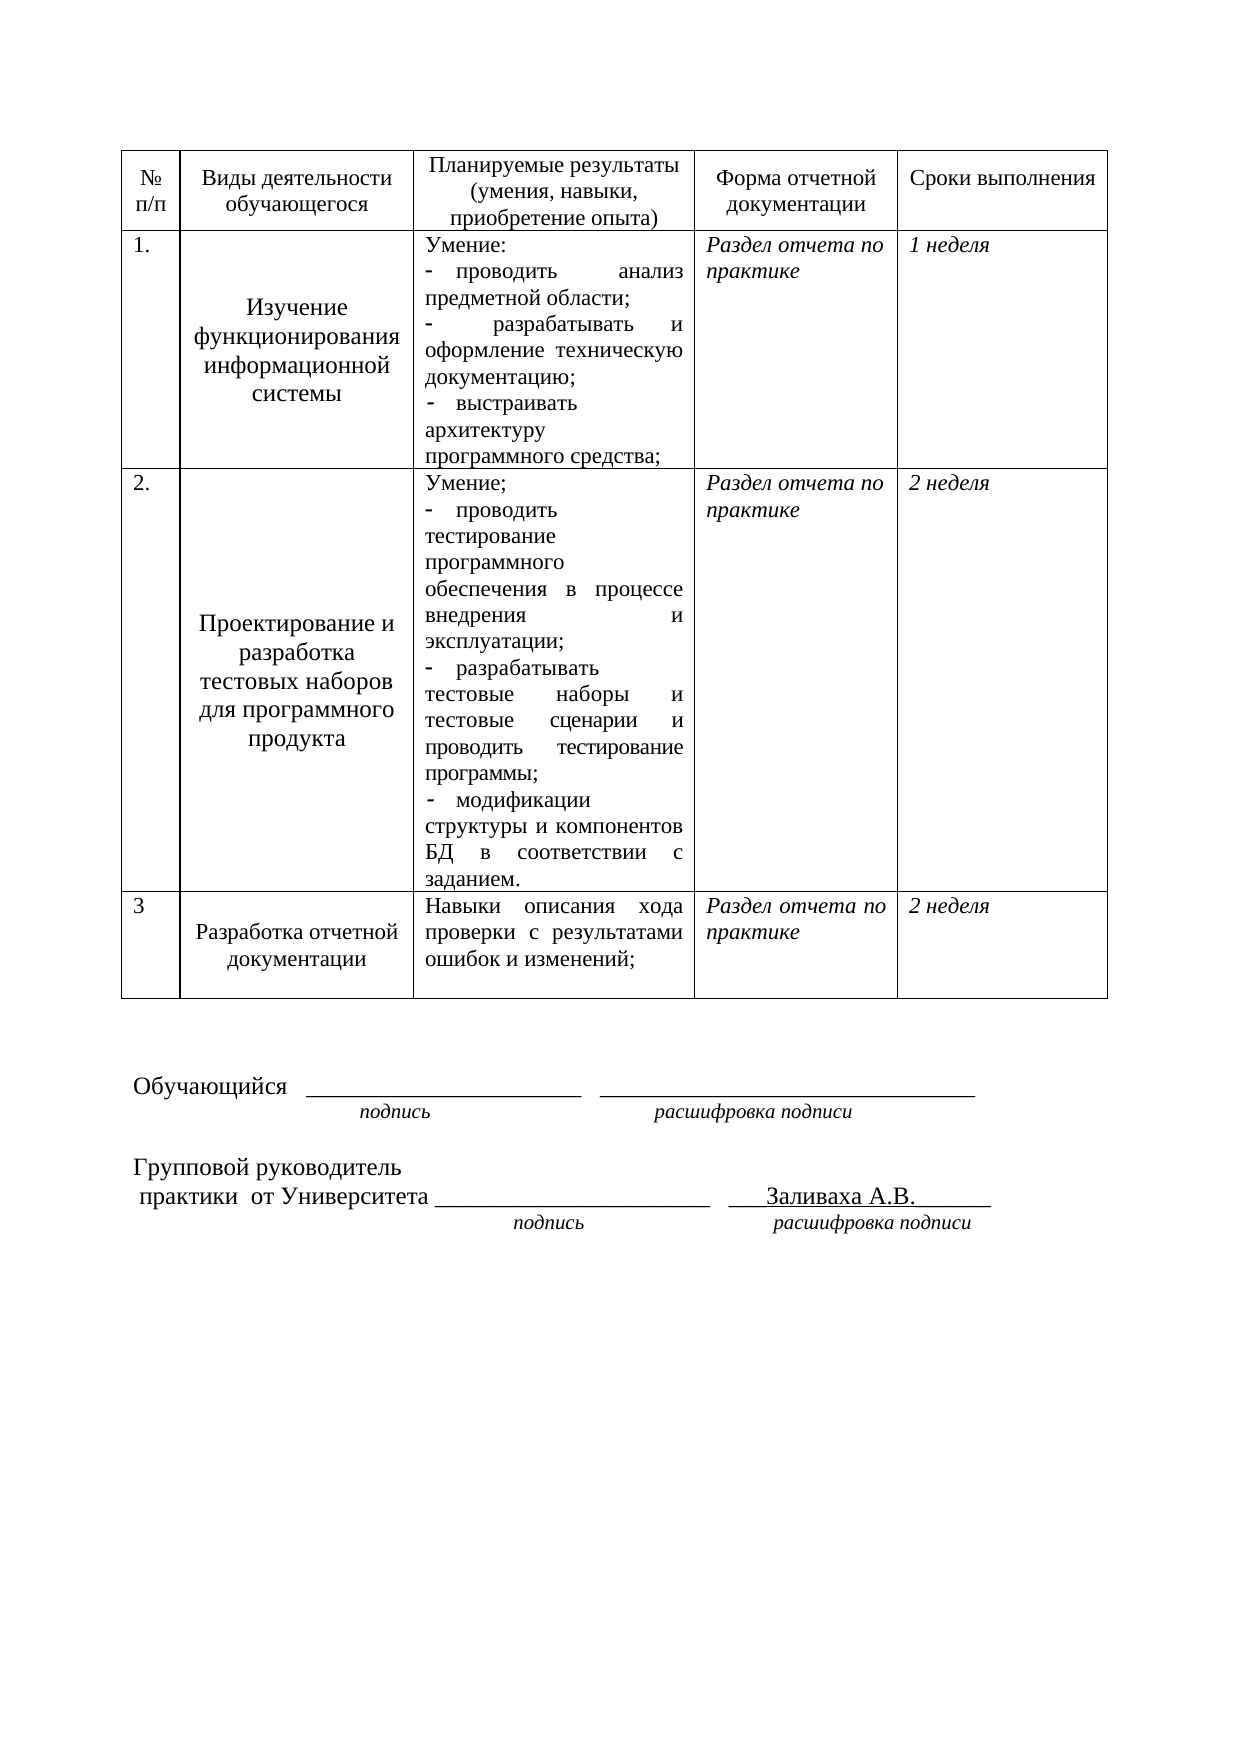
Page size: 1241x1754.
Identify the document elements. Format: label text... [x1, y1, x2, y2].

table_cell 2 неделя [898, 892, 1107, 997]
table_cell Изучение функционирования информационной системы [181, 231, 413, 468]
table_header Планируемые результаты (умения, навыки, приобретение опыта) [414, 151, 694, 230]
table_cell Умение; проводить тестирование программного обеспечения в процессе внедрения и эксплуатации; разрабатывать тестовые наборы и тестовые сценарии и проводить тестирование программы; модификации структуры и компонентов БД в соответствии с заданием. [414, 469, 694, 891]
table_cell Раздел отчета по практике [695, 231, 897, 468]
table_cell Раздел отчета по практике [695, 469, 897, 891]
text подпись расшифровка подписи [133, 1210, 1122, 1234]
table_header № п/п [122, 151, 179, 230]
table_cell 2 неделя [898, 469, 1107, 891]
text подпись расшифровка подписи [280, 1099, 1122, 1123]
table_cell 3 [122, 892, 179, 997]
text Обучающийся ______________________ ______________________________ [133, 1071, 1122, 1099]
table_cell Проектирование и разработка тестовых наборов для программного продукта [181, 469, 413, 891]
table_cell 1 неделя [898, 231, 1107, 468]
table_header Сроки выполнения [898, 151, 1107, 230]
table_header Виды деятельности обучающегося [181, 151, 413, 230]
text Групповой руководитель [133, 1152, 1122, 1181]
table_cell 1. [122, 231, 179, 468]
table_cell Навыки описания хода проверки с результатами ошибок и изменений; [414, 892, 694, 997]
table_cell 2. [122, 469, 179, 891]
text практики от Университета ______________________ ___Заливаха А.В.______ [133, 1181, 1122, 1210]
table_header Форма отчетной документации [695, 151, 897, 230]
table_cell Умение: проводить анализ предметной области; разрабатывать и оформление техническую документацию; выстраивать архитектуру программного средства; [414, 231, 694, 468]
table_cell Разработка отчетной документации [181, 892, 413, 997]
table_cell Раздел отчета по практике [695, 892, 897, 997]
